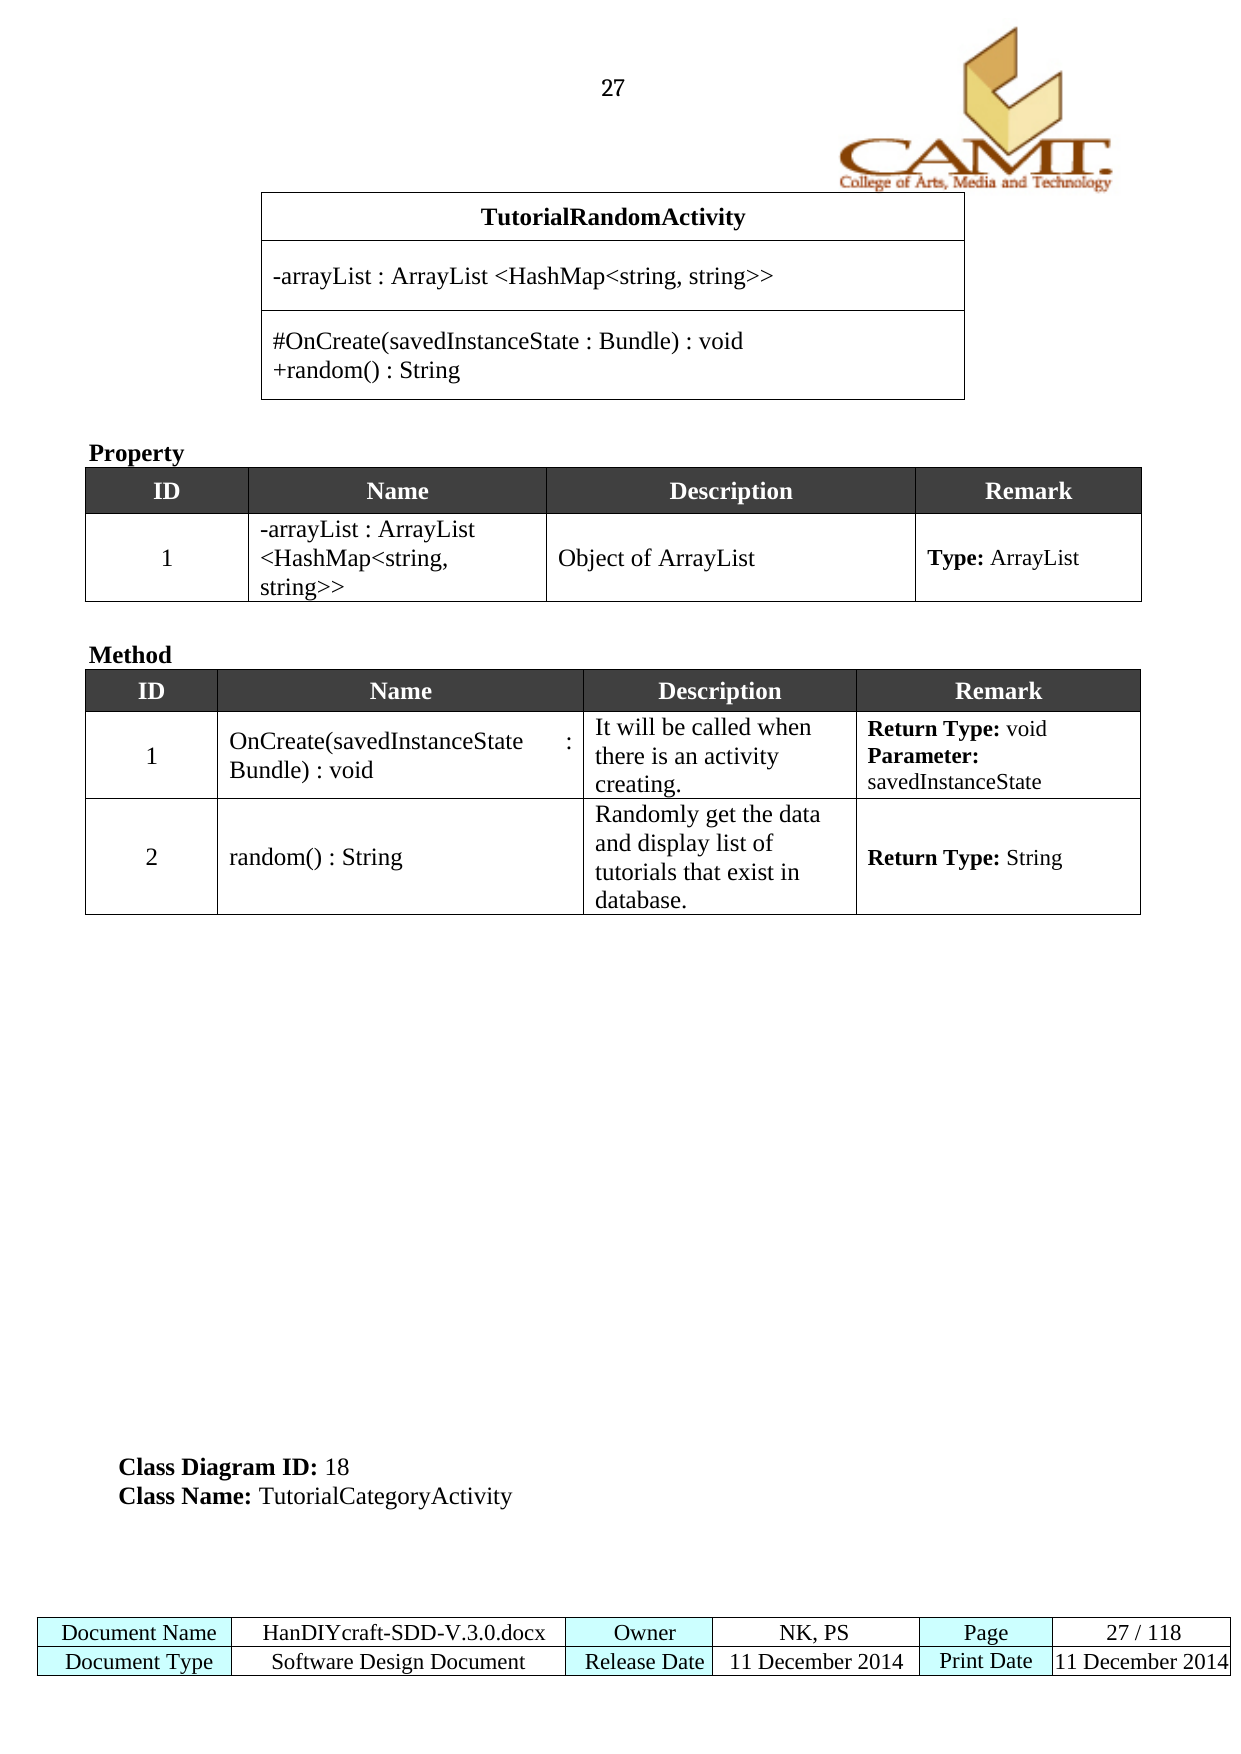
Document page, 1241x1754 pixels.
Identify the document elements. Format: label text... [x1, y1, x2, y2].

table_cell Return Type: void Parameter: savedInstanceState [857, 712, 1140, 798]
table_header Description [584, 670, 856, 711]
table_header Name [218, 670, 583, 711]
table_header Remark [916, 468, 1141, 513]
table_cell #OnCreate(savedInstanceState : Bundle) : void +random() : String [262, 311, 964, 399]
table_cell -arrayList : ArrayList <HashMap<string, string>> [249, 514, 546, 601]
table_header Description [547, 468, 915, 513]
table_cell Type: ArrayList [916, 514, 1141, 601]
table_header ID [86, 670, 217, 711]
table_cell Return Type: String [857, 799, 1140, 914]
table_cell -arrayList : ArrayList <HashMap<string, string>> [262, 241, 964, 309]
table_header Remark [857, 670, 1140, 711]
table_header TutorialRandomActivity [262, 193, 964, 240]
table_cell OnCreate(savedInstanceState : Bundle) : void [218, 712, 583, 798]
table_header Name [249, 468, 546, 513]
table_cell 2 [86, 799, 217, 914]
list Method [88, 640, 1108, 669]
list Property [88, 438, 1108, 467]
table_cell Object of ArrayList [547, 514, 915, 601]
table_header ID [86, 468, 248, 513]
picture [755, 18, 1221, 207]
table_cell It will be called when there is an activity creating. [584, 712, 856, 798]
table_cell 1 [86, 514, 248, 601]
table_cell random() : String [218, 799, 583, 914]
text Class Diagram ID: 18 [118, 1452, 1108, 1481]
text Class Name: TutorialCategoryActivity [118, 1481, 1108, 1509]
table_cell 1 [86, 712, 217, 798]
table_cell Randomly get the data and display list of tutorials that exist in database. [584, 799, 856, 914]
